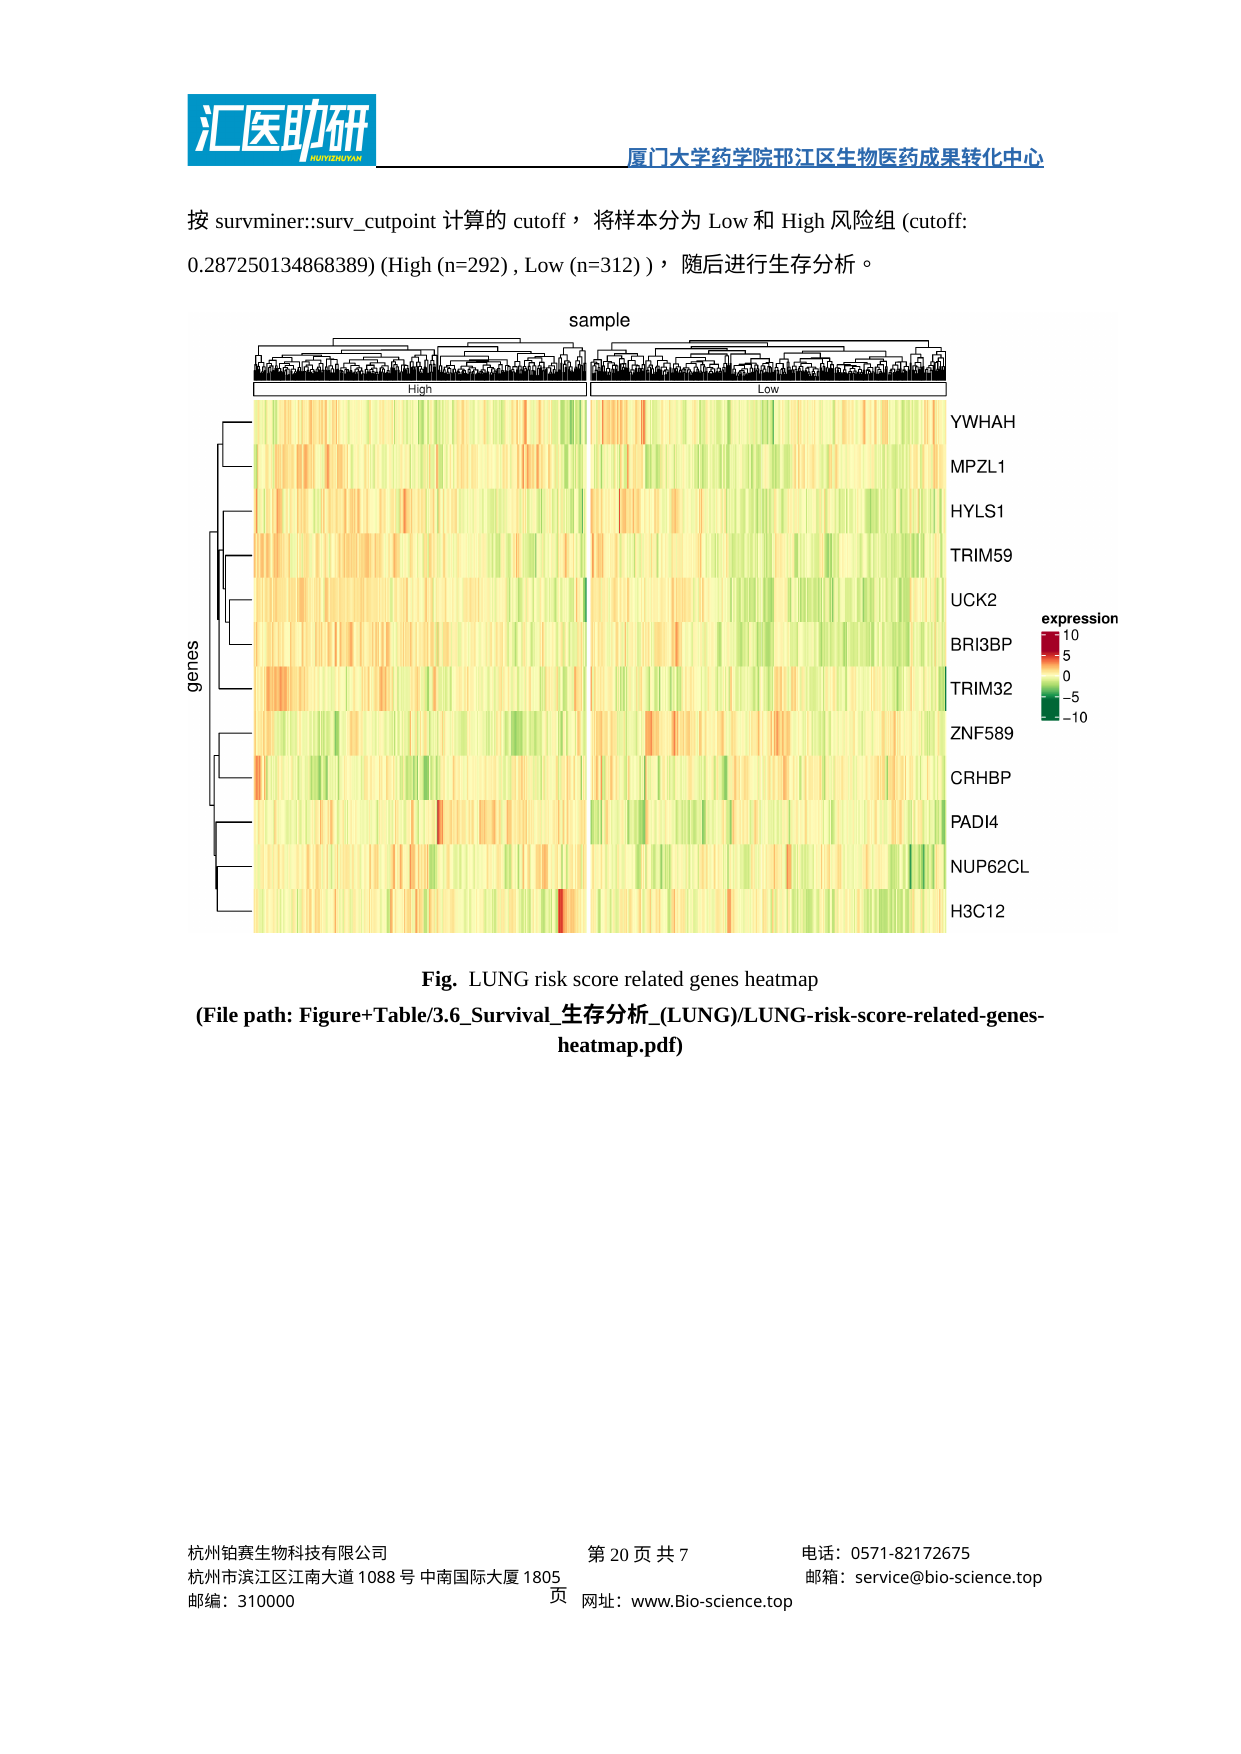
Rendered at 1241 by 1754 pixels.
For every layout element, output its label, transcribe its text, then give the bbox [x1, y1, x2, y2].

text Fig. LUNG risk score related genes heatmap [187, 966, 1053, 991]
picture [204, 106, 210, 114]
picture [327, 106, 368, 150]
picture [196, 131, 208, 150]
text 按 survminer::surv_cutpoint 计算的 cutoff， 将样本分为 Low 和 High 风险组 (cutoff: 0.287250134868389) (High (n=292) , Low (n=312) )， 随后进行生存分析。 [187, 205, 1053, 279]
picture [282, 99, 327, 161]
picture [210, 106, 243, 150]
picture [187, 312, 1118, 933]
text (File path: Figure+Table/3.6_Survival_生存分析_(LUNG)/LUNG-risk-score-related-genes-heatmap.pdf) [187, 999, 1053, 1059]
picture [201, 118, 208, 127]
picture [243, 106, 284, 150]
